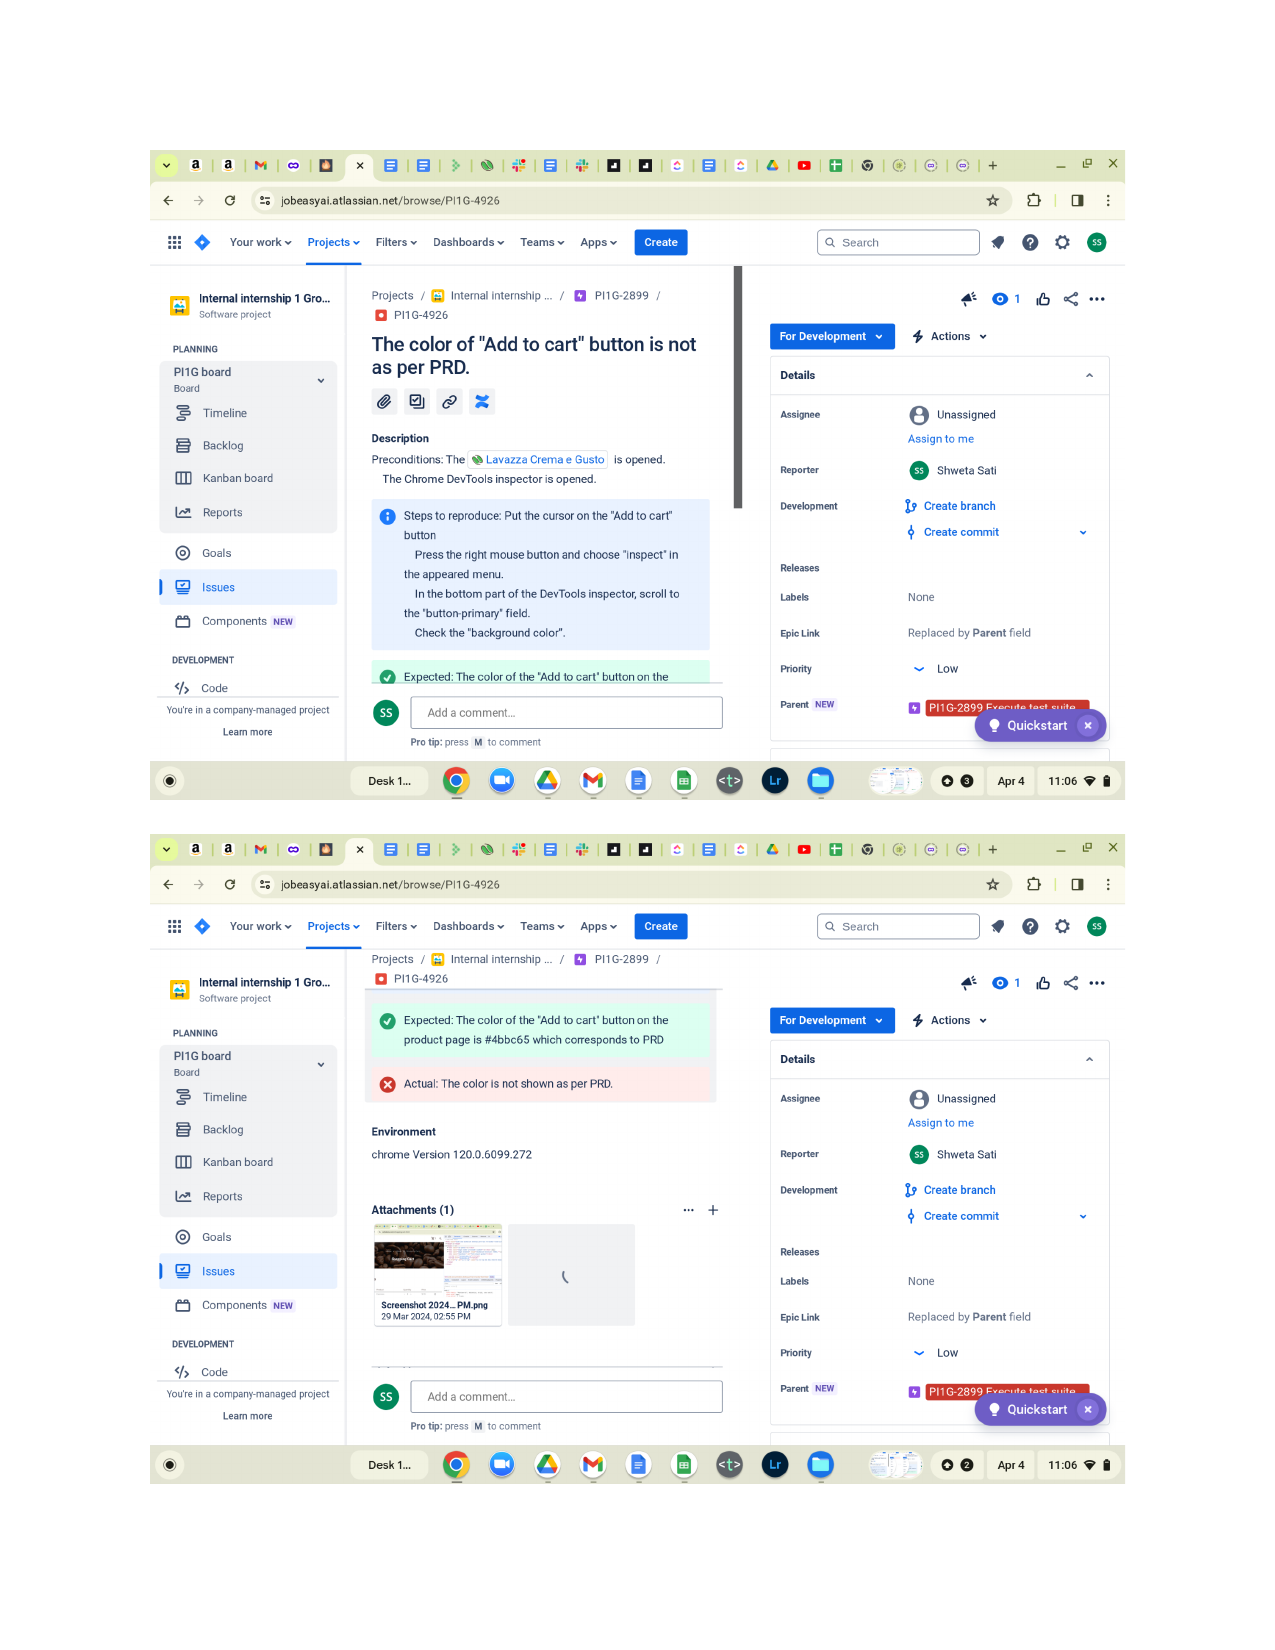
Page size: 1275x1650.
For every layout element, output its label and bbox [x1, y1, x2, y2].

picture [150, 150, 1125, 800]
picture [150, 834, 1125, 1484]
